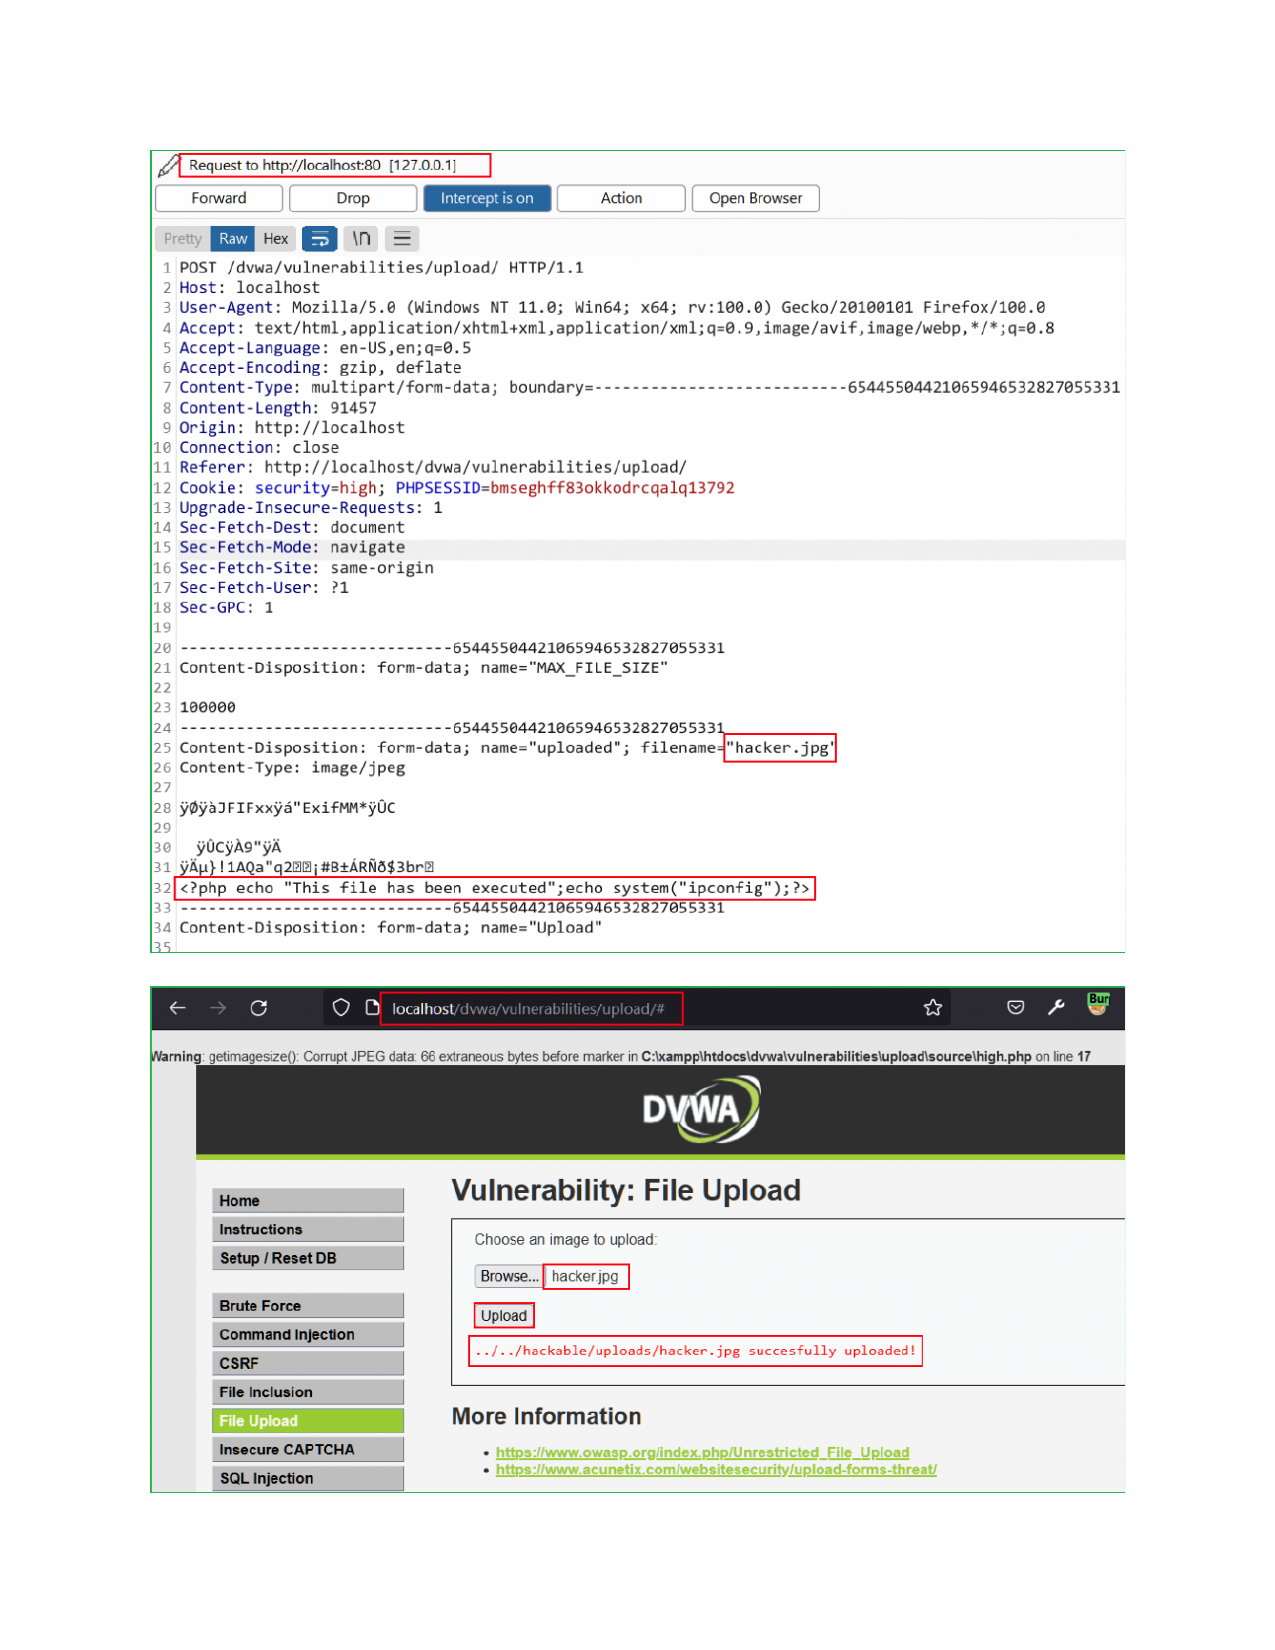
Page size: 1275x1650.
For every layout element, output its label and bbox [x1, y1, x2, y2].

picture [150, 150, 1125, 953]
picture [150, 986, 1125, 1493]
